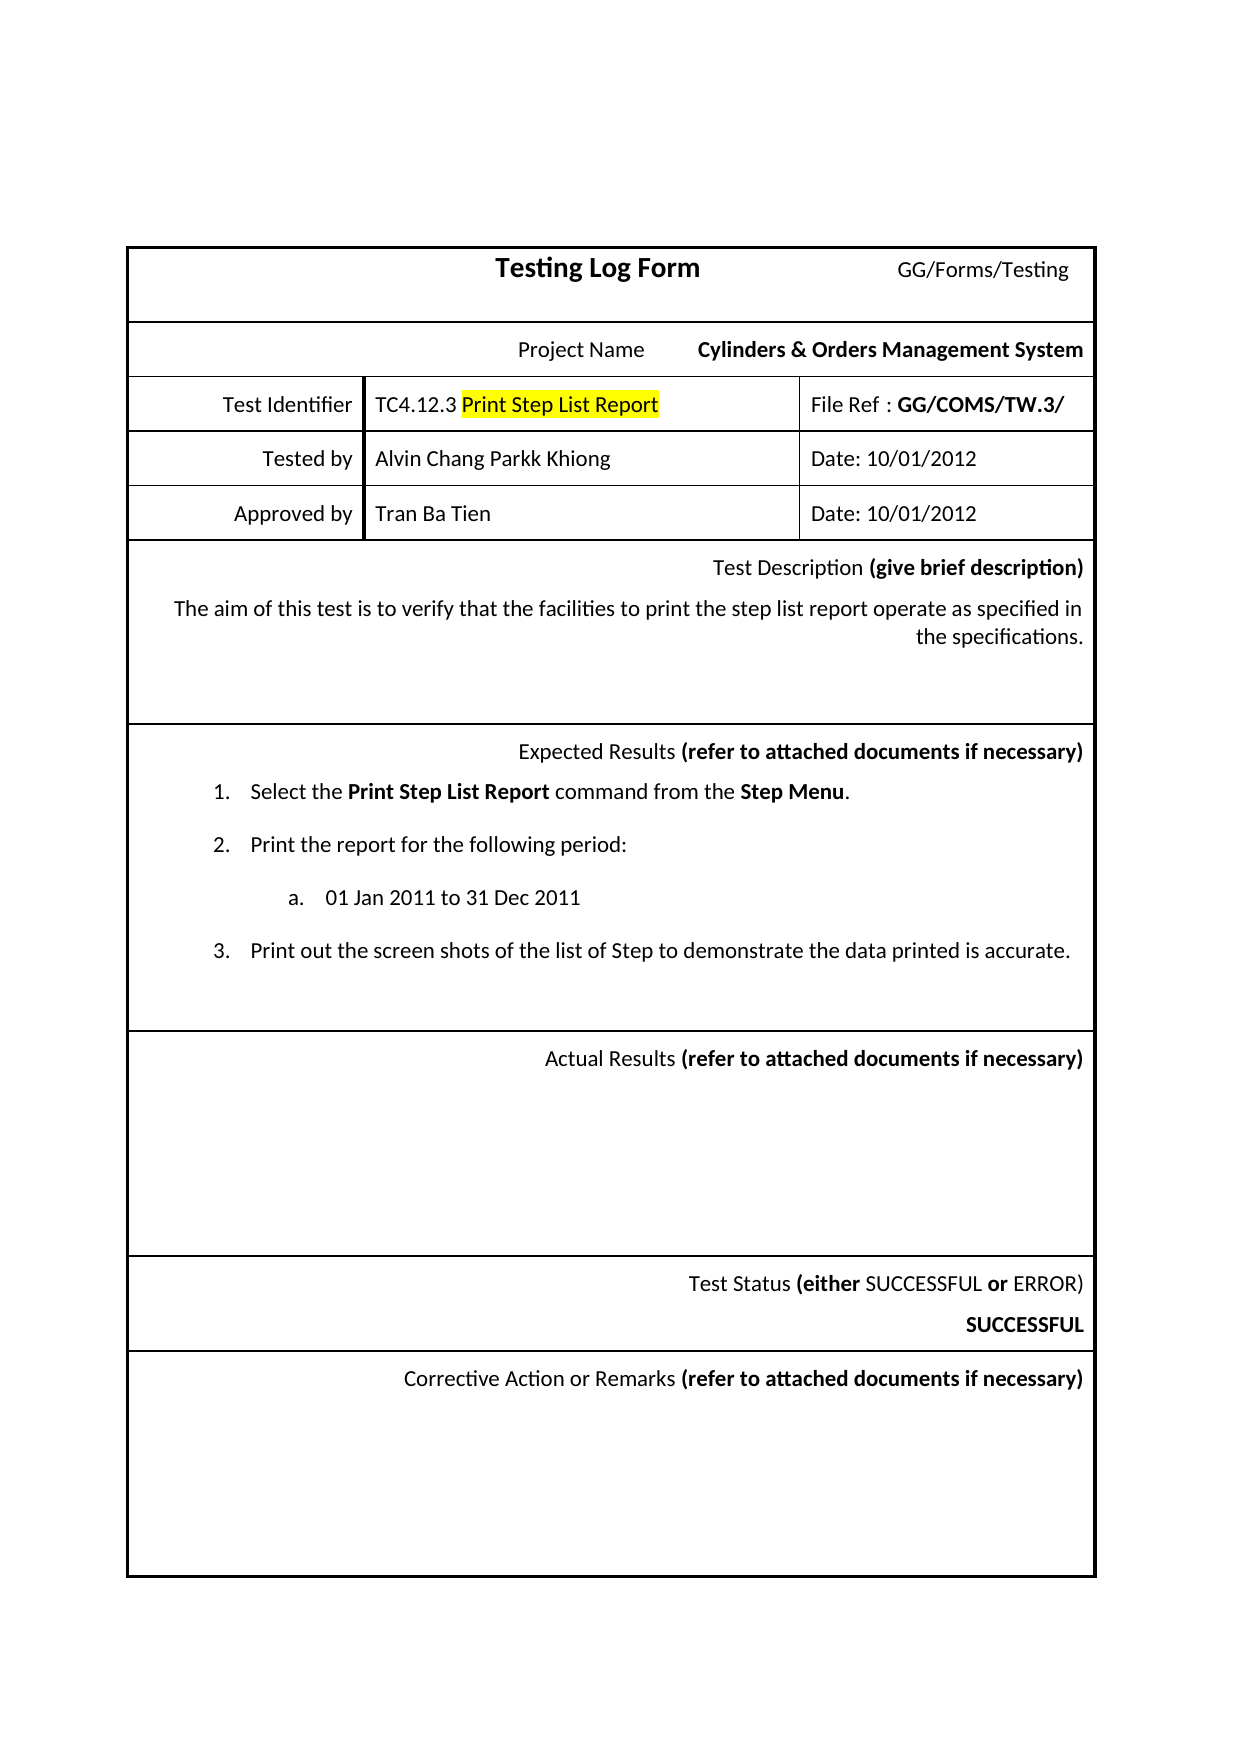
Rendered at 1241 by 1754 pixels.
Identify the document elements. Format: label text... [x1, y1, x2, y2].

table_cell Test Status (either SUCCESSFUL or ERROR) SUCCESSFUL [129, 1257, 1093, 1350]
table_cell File Ref : GG/COMS/TW.3/ [800, 377, 1093, 430]
table_cell Tested by [129, 432, 362, 485]
table_cell Date: 10/01/2012 [800, 432, 1093, 485]
table_header Testing Log Form GG/Forms/Testing [129, 249, 1093, 321]
table_cell Test Identifier [129, 377, 362, 430]
table_cell Project Name Cylinders & Orders Management System [129, 323, 1093, 376]
table_cell Approved by [129, 486, 362, 539]
table_cell Expected Results (refer to attached documents if necessary) Select the Print Step List Report command from the Step Menu. Print the report for the following period: 01 Jan 2011 to 31 Dec 2011 Print out the screen shots of the list of Step to demonstrate the data printed is accurate. [129, 725, 1093, 1030]
table_cell Alvin Chang Parkk Khiong [366, 432, 799, 485]
table_cell Test Description (give brief description) The aim of this test is to verify that the facilities to print the step list report operate as specified in the specifications. [129, 541, 1093, 723]
table_cell Tran Ba Tien [366, 486, 799, 539]
table_cell Actual Results (refer to attached documents if necessary) [129, 1032, 1093, 1255]
table_cell Corrective Action or Remarks (refer to attached documents if necessary) [129, 1352, 1093, 1575]
table_cell TC4.12.3 Print Step List Report [366, 377, 799, 430]
table_cell Date: 10/01/2012 [800, 486, 1093, 539]
